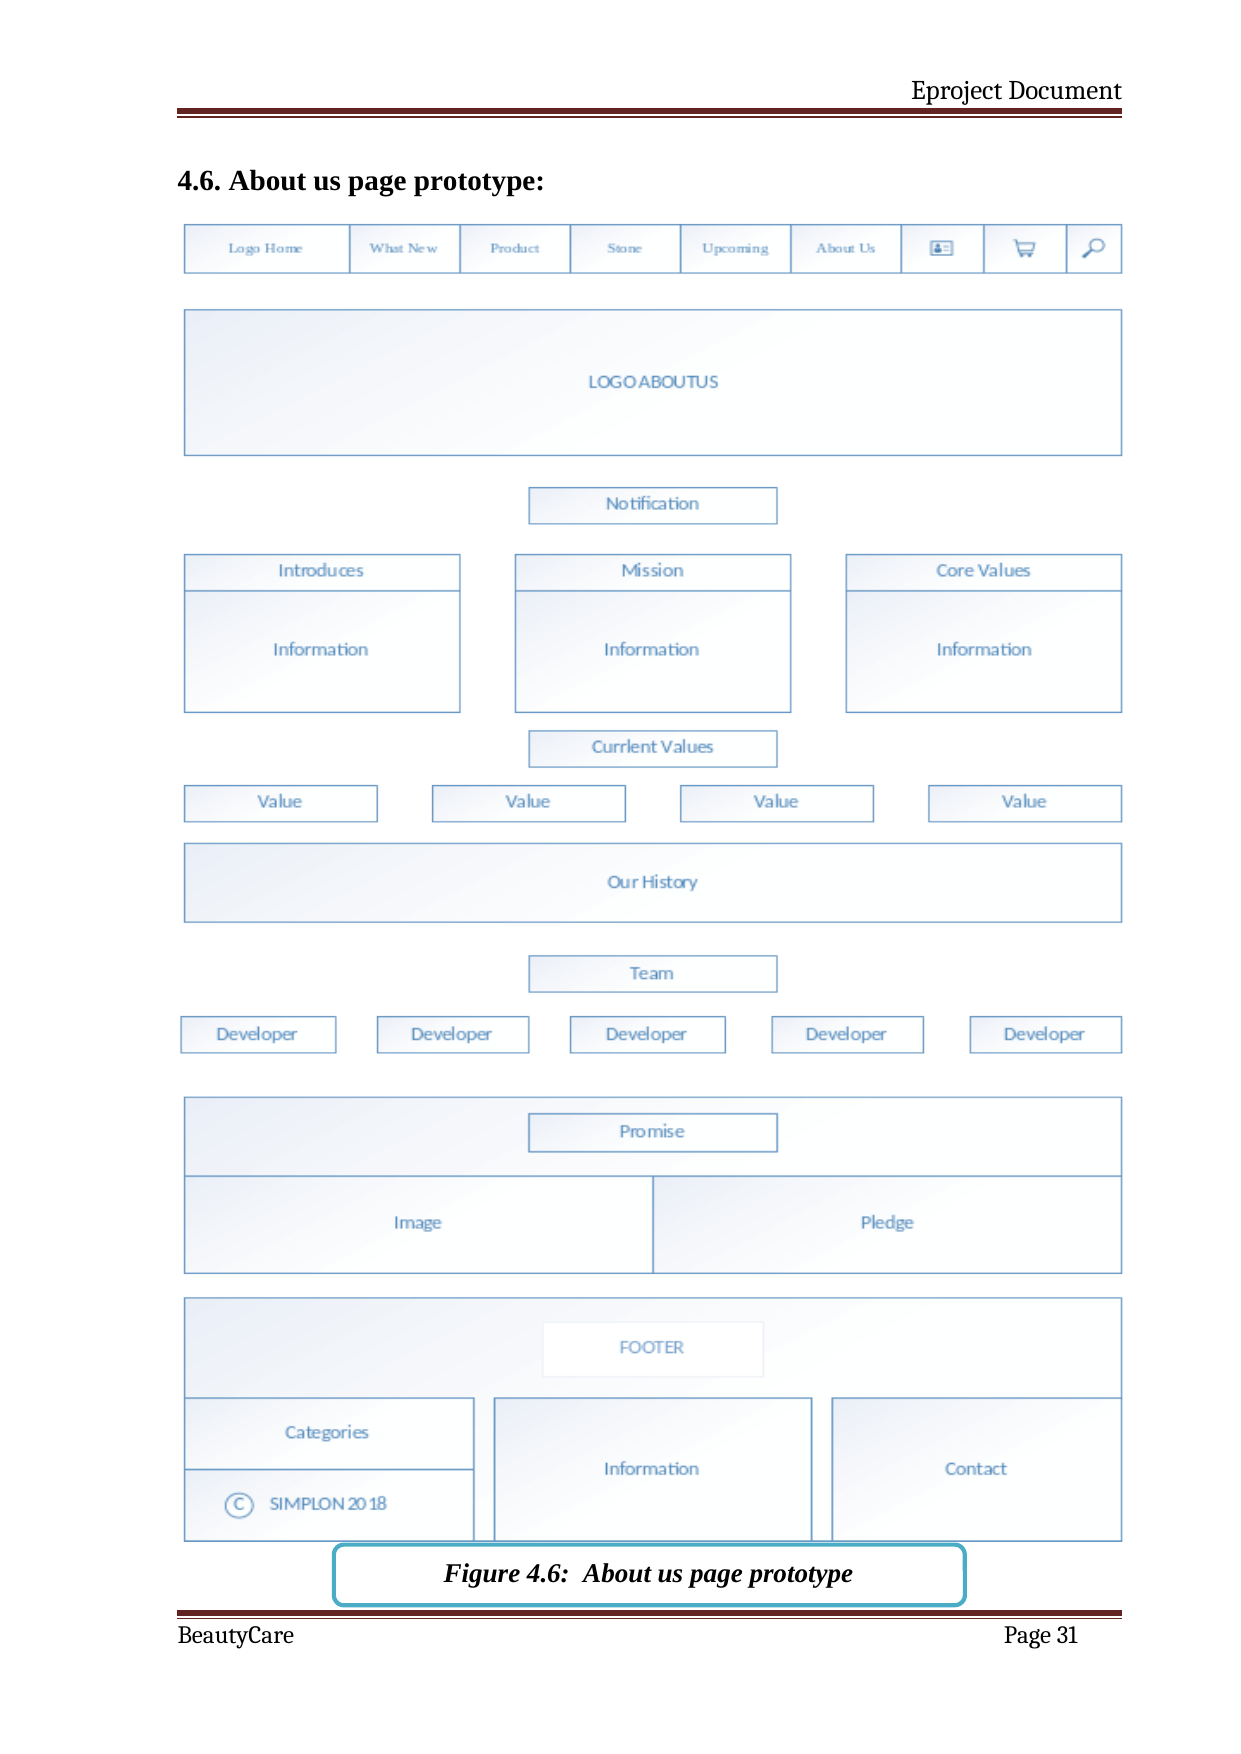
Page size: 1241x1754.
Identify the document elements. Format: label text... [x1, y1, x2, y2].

subtitle 4.6. About us page prototype: [177, 163, 1122, 197]
